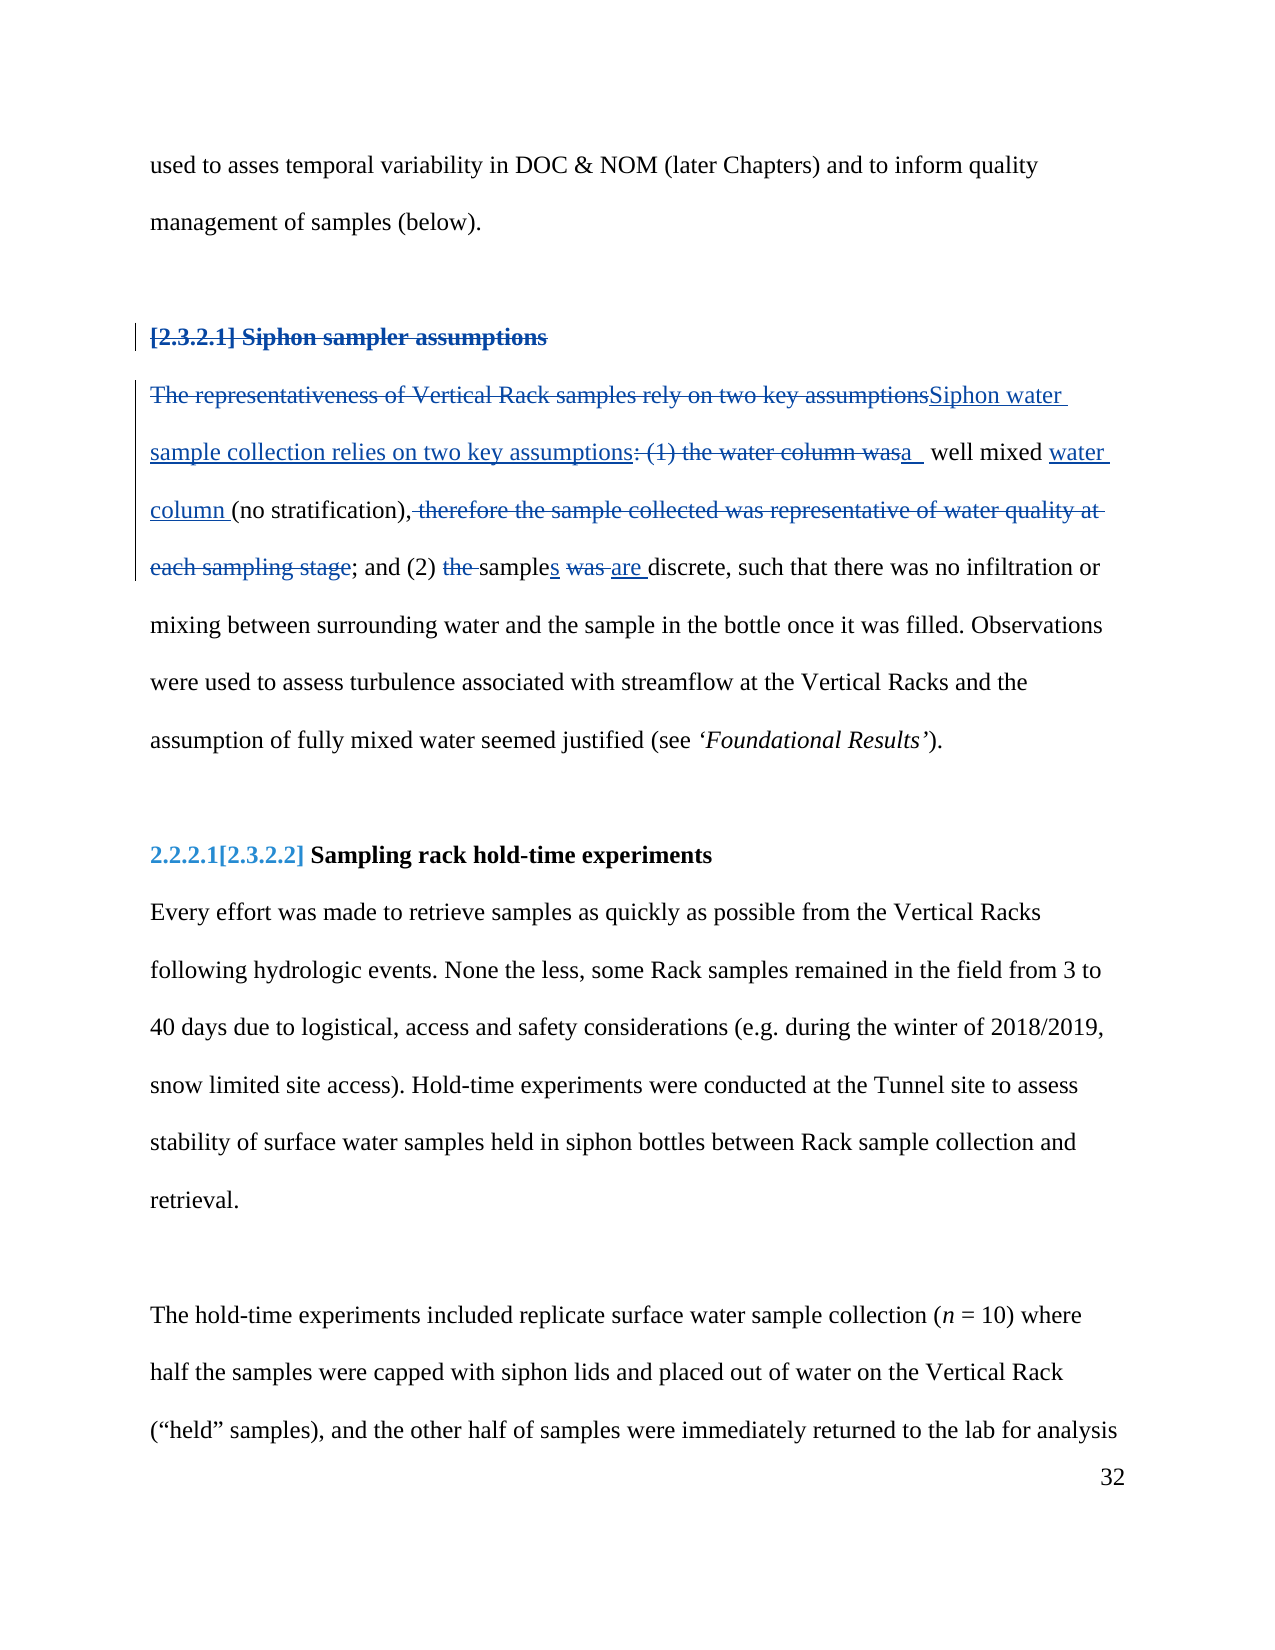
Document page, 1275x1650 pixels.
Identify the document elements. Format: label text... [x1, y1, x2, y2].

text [150, 150, 1125, 236]
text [150, 1300, 1125, 1444]
text well mixed (no stratification),; and (2) sample discrete, such that there was no infiltration or mixing between surrounding water and the sample in the bottle once it was filled. Observations were used to assess turbulence associated with streamflow at the Vertical Racks and the assumption of fully mixed water seemed justified (see ‘Foundational Results’). [150, 380, 1125, 754]
text Every effort was made to retrieve samples as quickly as possible from the Vertical Racks following hydrologic events. None the less, some Rack samples remained in the field from 3 to 40 days due to logistical, access and safety considerations (e.g. during the winter of 2018/2019, snow limited site access). Hold-time experiments were conducted at the Tunnel site to assess stability of surface water samples held in siphon bottles between Rack sample collection and retrieval. [150, 897, 1125, 1214]
subtitle Sampling rack hold-time experiments [150, 840, 1125, 869]
